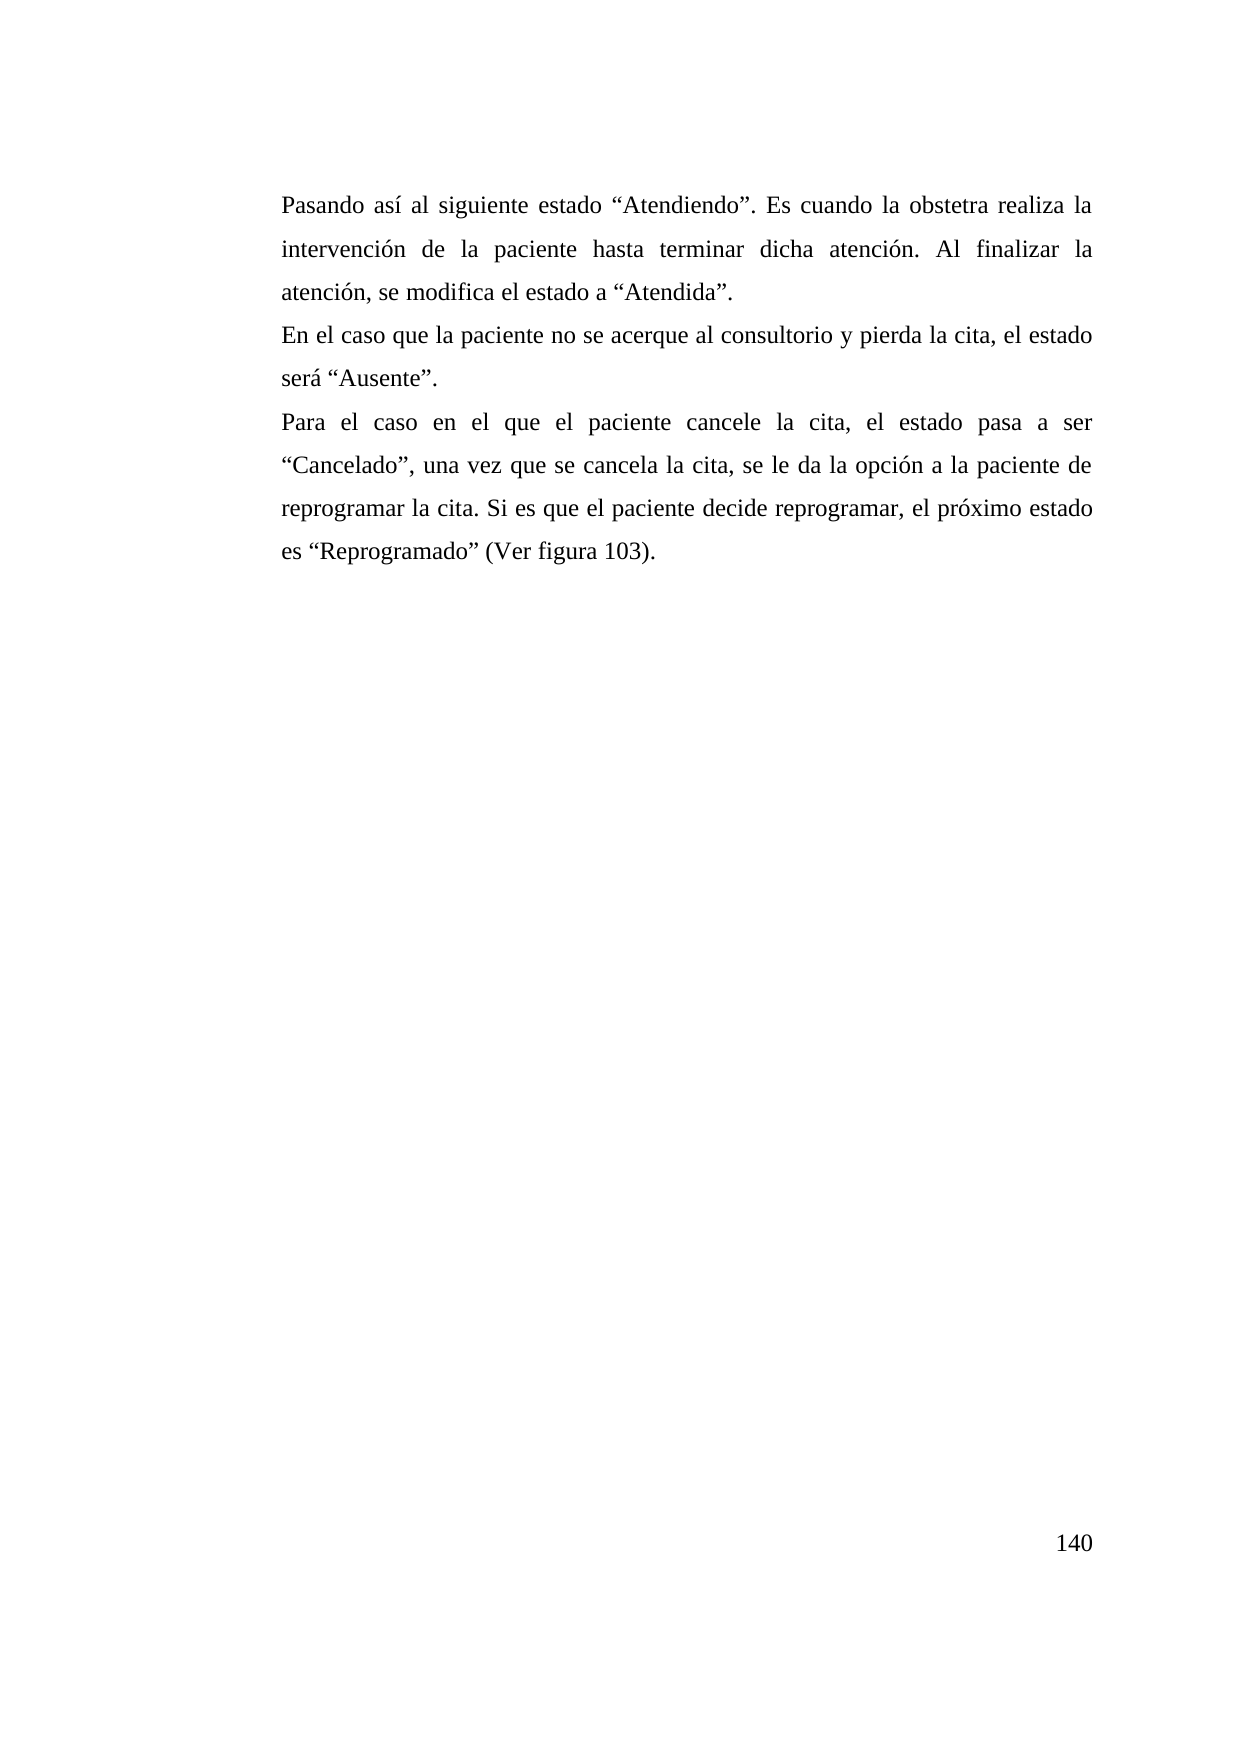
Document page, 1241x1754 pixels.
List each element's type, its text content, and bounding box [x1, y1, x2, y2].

text Para el caso en el que el paciente cancele la cita, el estado pasa a ser “Cancelado”, una vez que se cancela la cita, se le da la opción a la paciente de reprogramar la cita. Si es que el paciente decide reprogramar, el próximo estado es “Reprogramado” (Ver figura 103). [281, 407, 1093, 565]
text Pasando así al siguiente estado “Atendiendo”. Es cuando la obstetra realiza la intervención de la paciente hasta terminar dicha atención. Al finalizar la atención, se modifica el estado a “Atendida”. [281, 190, 1093, 306]
text En el caso que la paciente no se acerque al consultorio y pierda la cita, el estado será “Ausente”. [281, 320, 1094, 392]
